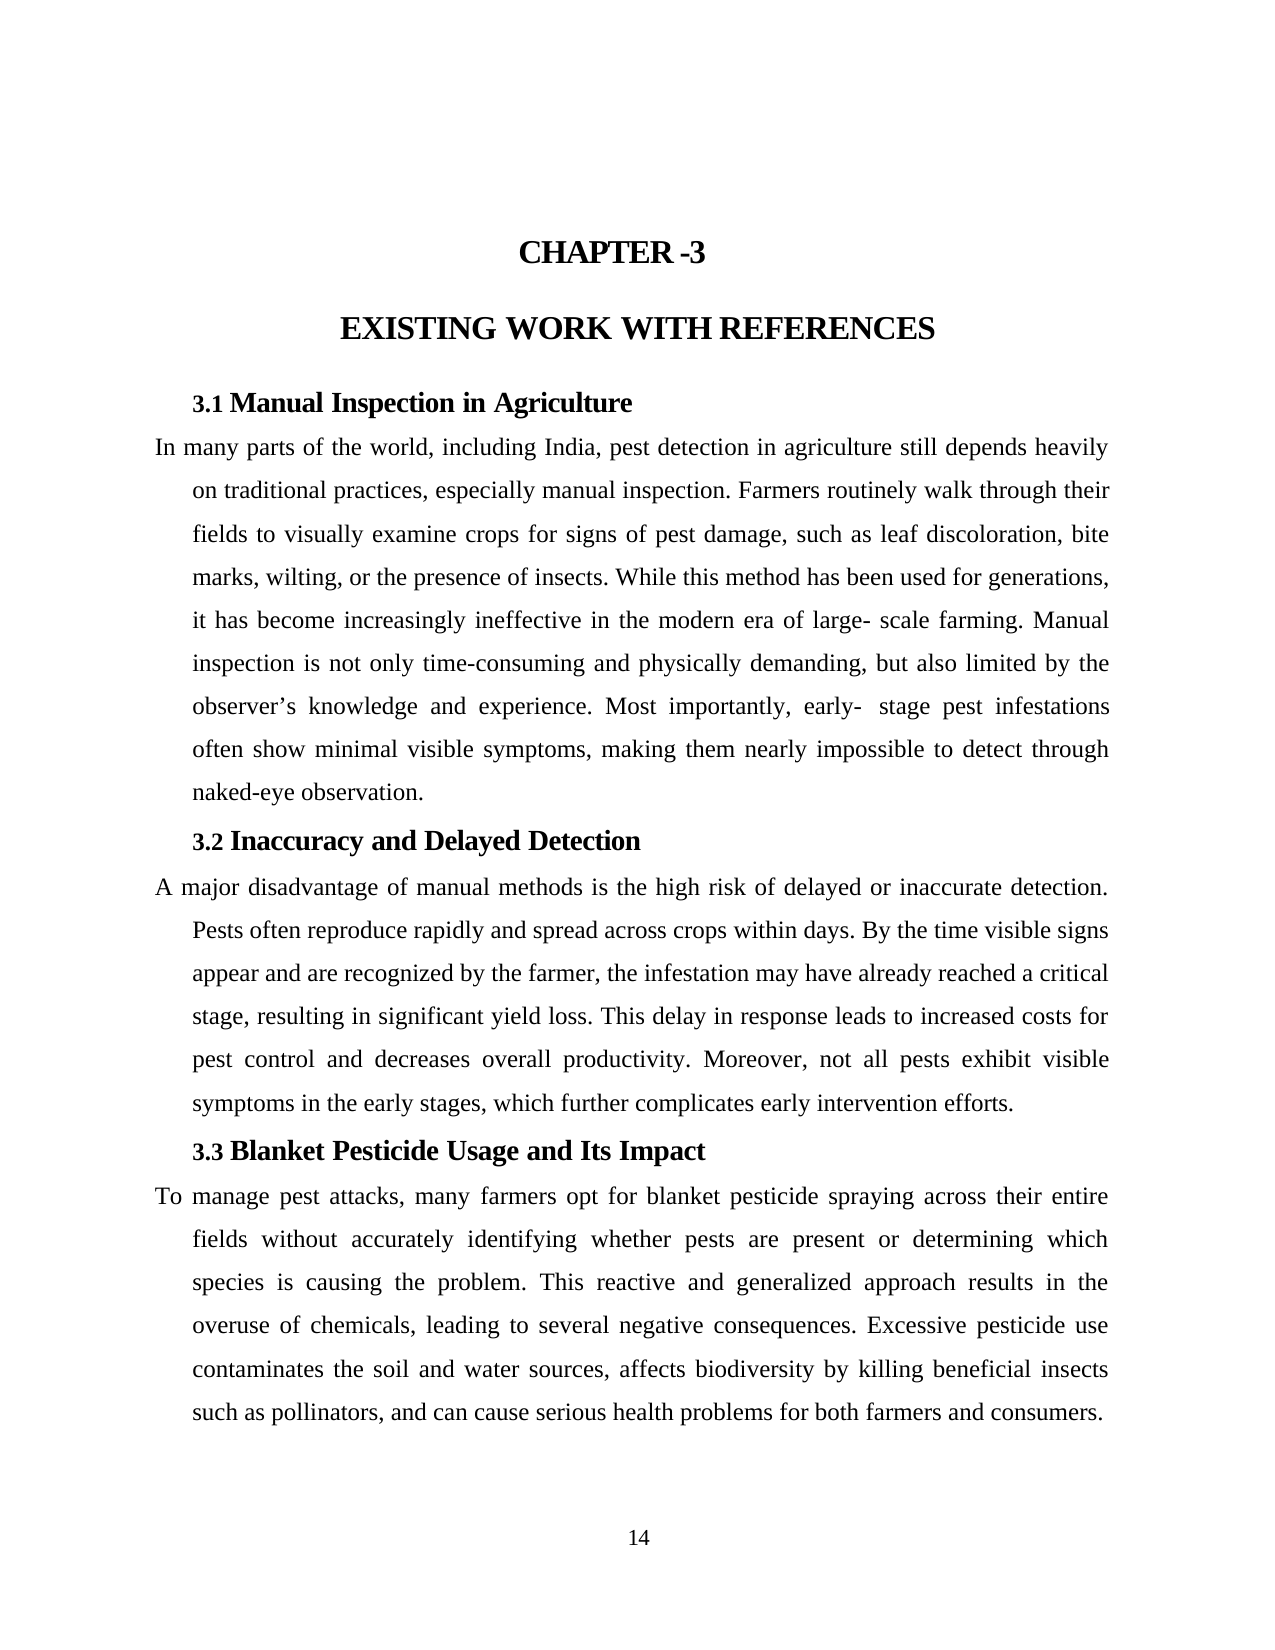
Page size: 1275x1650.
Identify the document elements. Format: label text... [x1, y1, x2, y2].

text EXISTING WORK WITH REFERENCES [75, 308, 1201, 347]
text In many parts of the world, including India, pest detection in agriculture still depends heavily on traditional practices, especially manual inspection. Farmers routinely walk through their fields to visually examine crops for signs of pest damage, such as leaf discoloration, bite marks, wilting, or the presence of insects. While this method has been used for generations, it has become increasingly ineffective in the modern era of large- scale farming. Manual inspection is not only time-consuming and physically demanding, but also limited by the observer’s knowledge and experience. Most importantly, early- stage pest infestations often show minimal visible symptoms, making them nearly impossible to detect through naked-eye observation. [154, 432, 1110, 806]
text CHAPTER -3 [75, 232, 1150, 270]
subtitle Blanket Pesticide Usage and Its Impact [192, 1133, 1201, 1167]
text A major disadvantage of manual methods is the high risk of delayed or inaccurate detection. Pests often reproduce rapidly and spread across crops within days. By the time visible signs appear and are recognized by the farmer, the infestation may have already reached a critical stage, resulting in significant yield loss. This delay in response leads to increased costs for pest control and decreases overall productivity. Moreover, not all pests exhibit visible symptoms in the early stages, which further complicates early intervention efforts. [154, 872, 1110, 1116]
subtitle Inaccuracy and Delayed Detection [192, 823, 1201, 857]
subtitle Manual Inspection in Agriculture [192, 385, 1201, 418]
text To manage pest attacks, many farmers opt for blanket pesticide spraying across their entire fields without accurately identifying whether pests are present or determining which species is causing the problem. This reactive and generalized approach results in the overuse of chemicals, leading to several negative consequences. Excessive pesticide use contaminates the soil and water sources, affects biodiversity by killing beneficial insects such as pollinators, and can cause serious health problems for both farmers and consumers. [154, 1181, 1109, 1426]
